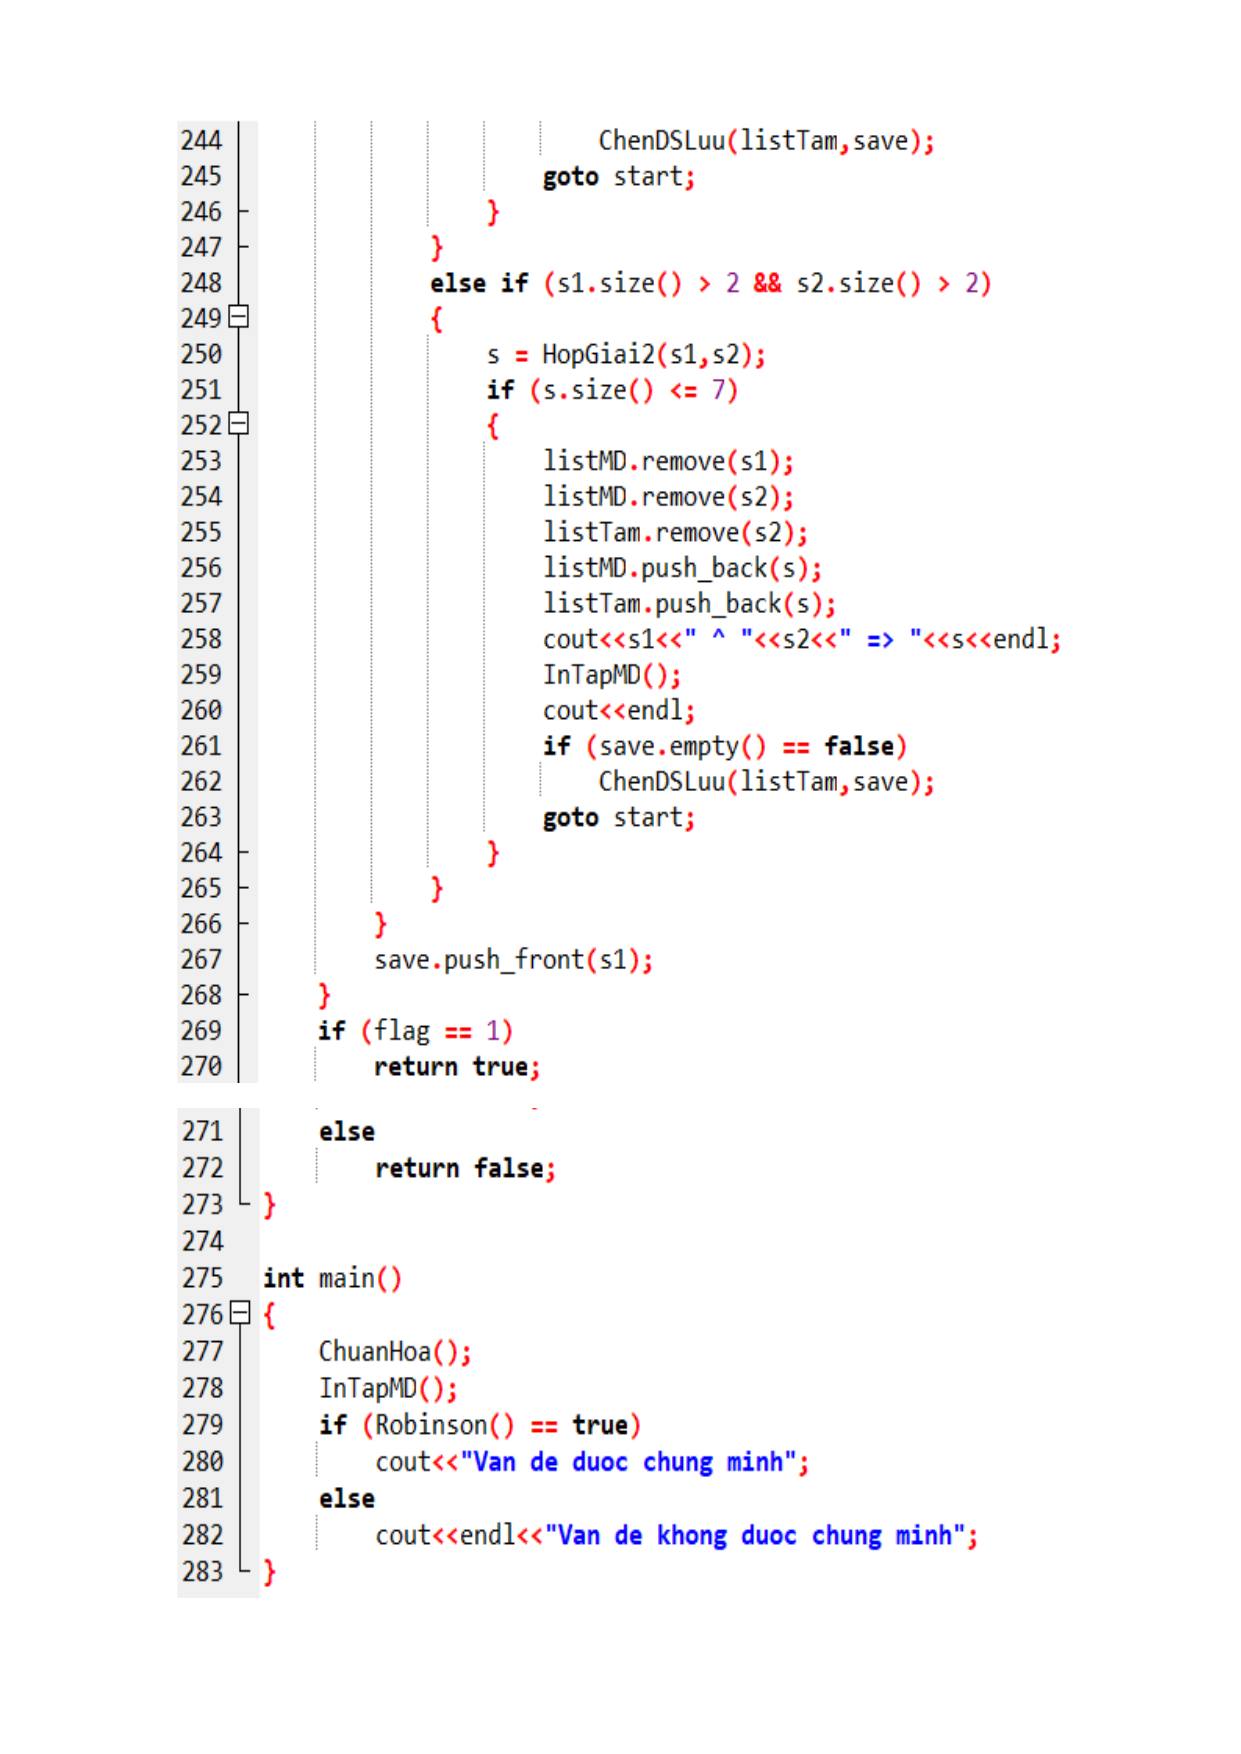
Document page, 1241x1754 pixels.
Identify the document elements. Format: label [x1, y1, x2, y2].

picture [177, 1108, 979, 1598]
picture [177, 118, 1070, 1083]
